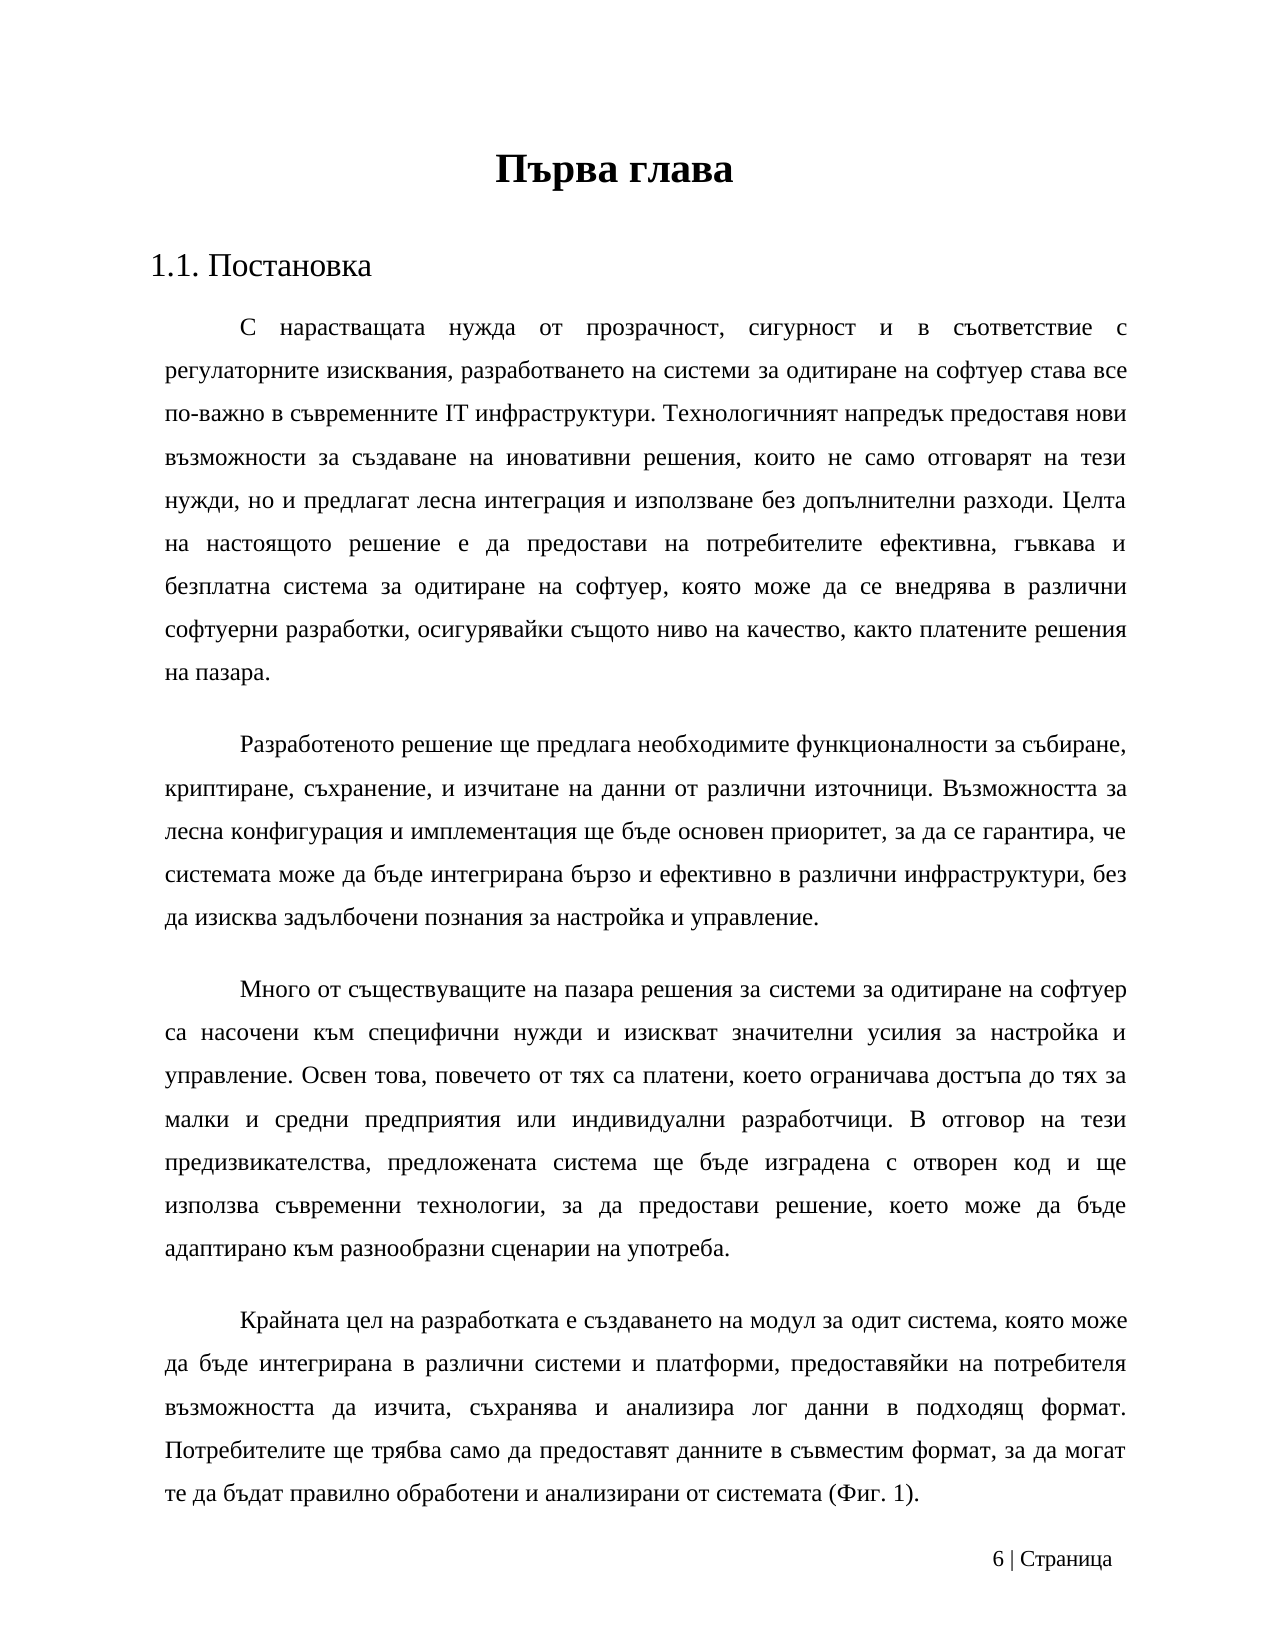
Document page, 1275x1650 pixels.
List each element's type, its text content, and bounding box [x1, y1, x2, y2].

text С нарастващата нужда от прозрачност, сигурност и в съответствие с регулаторните изисквания, разработването на системи за одитиране на софтуер става все по-важно в съвременните IT инфраструктури. Технологичният напредък предоставя нови възможности за създаване на иновативни решения, които не само отговарят на тези нужди, но и предлагат лесна интеграция и използване без допълнителни разходи. Целта на настоящото решение е да предостави на потребителите ефективна, гъвкава и безплатна система за одитиране на софтуер, която може да се внедрява в различни софтуерни разработки, осигурявайки същото ниво на качество, както платените решения на пазара. [164, 312, 1127, 686]
text Много от съществуващите на пазара решения за системи за одитиране на софтуер са насочени към специфични нужди и изискват значителни усилия за настройка и управление. Освен това, повечето от тях са платени, което ограничава достъпа до тях за малки и средни предприятия или индивидуални разработчици. В отговор на тези предизвикателства, предложената система ще бъде изградена с отворен код и ще използва съвременни технологии, за да предостави решение, което може да бъде адаптирано към разнообразни сценарии на употреба. [164, 974, 1127, 1262]
subtitle Постановка [150, 245, 1127, 283]
text Първа глава [102, 144, 1127, 192]
text Крайната цел на разработката е създаването на модул за одит система, която може да бъде интегрирана в различни системи и платформи, предоставяйки на потребителя възможността да изчита, съхранява и анализира лог данни в подходящ формат. Потребителите ще трябва само да предоставят данните в съвместим формат, за да могат те да бъдат правилно обработени и анализирани от системата (Фиг. 1). [164, 1305, 1127, 1507]
text Разработеното решение ще предлага необходимите функционалности за събиране, криптиране, съхранение, и изчитане на данни от различни източници. Възможността за лесна конфигурация и имплементация ще бъде основен приоритет, за да се гарантира, че системата може да бъде интегрирана бързо и ефективно в различни инфраструктури, без да изисква задълбочени познания за настройка и управление. [164, 729, 1127, 931]
